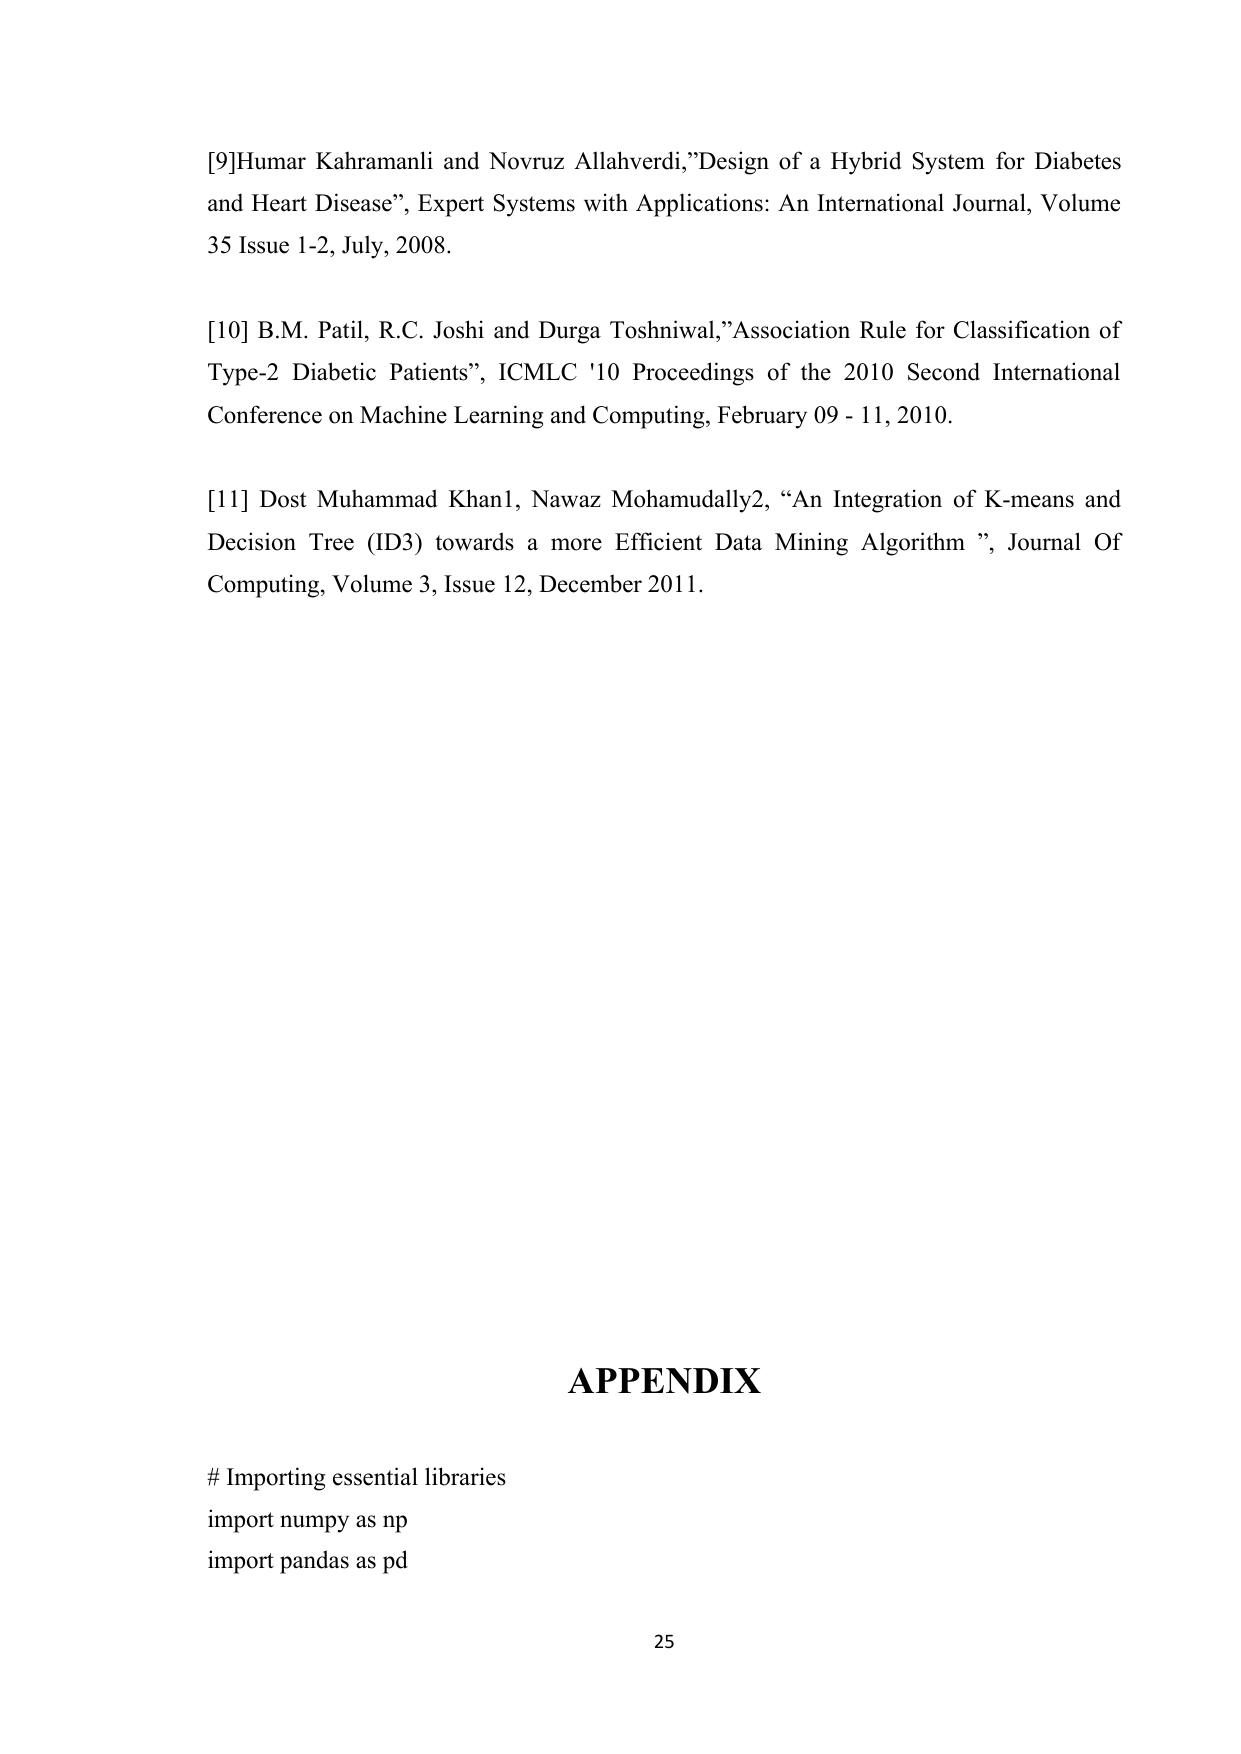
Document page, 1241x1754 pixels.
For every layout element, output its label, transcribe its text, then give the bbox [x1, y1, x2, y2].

text [11] Dost Muhammad Khan1, Nawaz Mohamudally2, “An Integration of K-means and Decision Tree (ID3) towards a more Efficient Data Mining Algorithm ”, Journal Of Computing, Volume 3, Issue 12, December 2011. [207, 485, 1122, 598]
text import pandas as pd [207, 1547, 1122, 1574]
text [10] B.M. Patil, R.C. Joshi and Durga Toshniwal,”Association Rule for Classification of Type-2 Diabetic Patients”, ICMLC '10 Proceedings of the 2010 Second International Conference on Machine Learning and Computing, February 09 - 11, 2010. [207, 316, 1122, 428]
text APPENDIX [207, 1360, 1122, 1401]
text # Importing essential libraries [207, 1463, 1122, 1491]
text [9]Humar Kahramanli and Novruz Allahverdi,”Design of a Hybrid System for Diabetes and Heart Disease”, Expert Systems with Applications: An International Journal, Volume 35 Issue 1-2, July, 2008. [207, 147, 1122, 259]
text import numpy as np [207, 1505, 1122, 1533]
